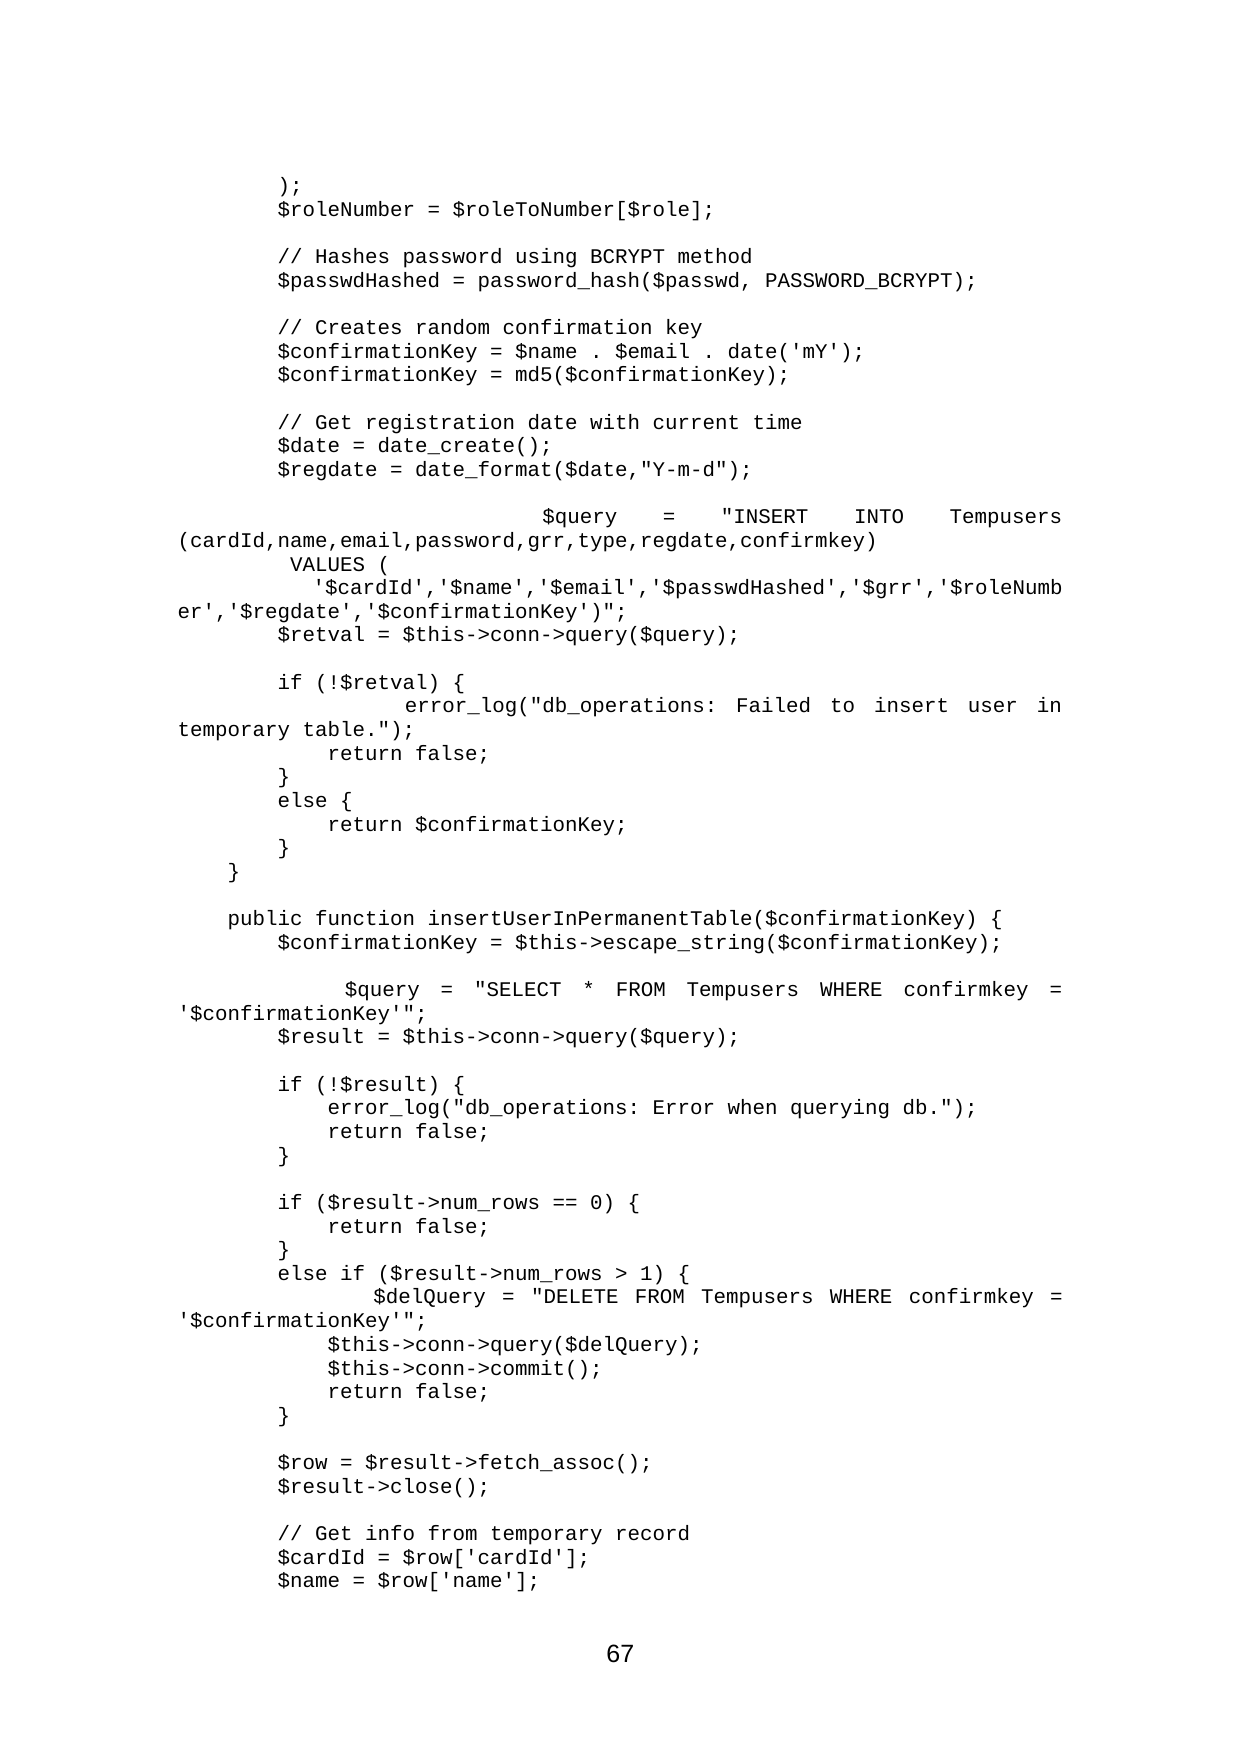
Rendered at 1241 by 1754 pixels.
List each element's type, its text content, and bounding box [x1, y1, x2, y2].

text $result->close(); [177, 1476, 1063, 1499]
text $roleNumber = $roleToNumber[$role]; [177, 199, 1063, 222]
text // Get info from temporary record [177, 1523, 1063, 1547]
text return false; [177, 1216, 1063, 1239]
text // Get registration date with current time [177, 412, 1063, 435]
text } [177, 1239, 1063, 1263]
text $this->conn->query($delQuery); [177, 1334, 1063, 1357]
text } [177, 861, 1063, 884]
text $delQuery = "DELETE FROM Tempusers WHERE confirmkey = '$confirmationKey'"; [177, 1287, 1063, 1334]
text else if ($result->num_rows > 1) { [177, 1263, 1063, 1287]
text } [177, 1145, 1063, 1168]
text $retval = $this->conn->query($query); [177, 624, 1063, 648]
text } [177, 766, 1063, 790]
text } [177, 1405, 1063, 1428]
text $this->conn->commit(); [177, 1357, 1063, 1381]
text public function insertUserInPermanentTable($confirmationKey) { [177, 908, 1063, 932]
text return false; [177, 1121, 1063, 1145]
text error_log("db_operations: Error when querying db."); [177, 1097, 1063, 1121]
text $query = "INSERT INTO Tempusers (cardId,name,email,password,grr,type,regdate,confirmkey) [177, 506, 1063, 553]
text else { [177, 790, 1063, 814]
text // Creates random confirmation key [177, 317, 1063, 341]
text } [177, 837, 1063, 861]
text $passwdHashed = password_hash($passwd, PASSWORD_BCRYPT); [177, 270, 1063, 293]
text $date = date_create(); [177, 435, 1063, 459]
text $query = "SELECT * FROM Tempusers WHERE confirmkey = '$confirmationKey'"; [177, 979, 1063, 1026]
text VALUES ( [177, 553, 1063, 577]
text $confirmationKey = $this->escape_string($confirmationKey); [177, 932, 1063, 956]
text $confirmationKey = md5($confirmationKey); [177, 364, 1063, 388]
text '$cardId','$name','$email','$passwdHashed','$grr','$roleNumber','$regdate','$confirmationKey')"; [177, 577, 1063, 624]
text $confirmationKey = $name . $email . date('mY'); [177, 341, 1063, 364]
text return false; [177, 743, 1063, 766]
text $regdate = date_format($date,"Y-m-d"); [177, 459, 1063, 483]
text if ($result->num_rows == 0) { [177, 1192, 1063, 1216]
text $row = $result->fetch_assoc(); [177, 1452, 1063, 1476]
text // Hashes password using BCRYPT method [177, 246, 1063, 270]
text $cardId = $row['cardId']; [177, 1547, 1063, 1570]
text return false; [177, 1381, 1063, 1405]
text $result = $this->conn->query($query); [177, 1026, 1063, 1050]
text if (!$result) { [177, 1074, 1063, 1097]
text return $confirmationKey; [177, 814, 1063, 837]
text error_log("db_operations: Failed to insert user in temporary table."); [177, 695, 1063, 743]
text ); [177, 175, 1063, 199]
text if (!$retval) { [177, 672, 1063, 695]
text $name = $row['name']; [177, 1570, 1063, 1594]
